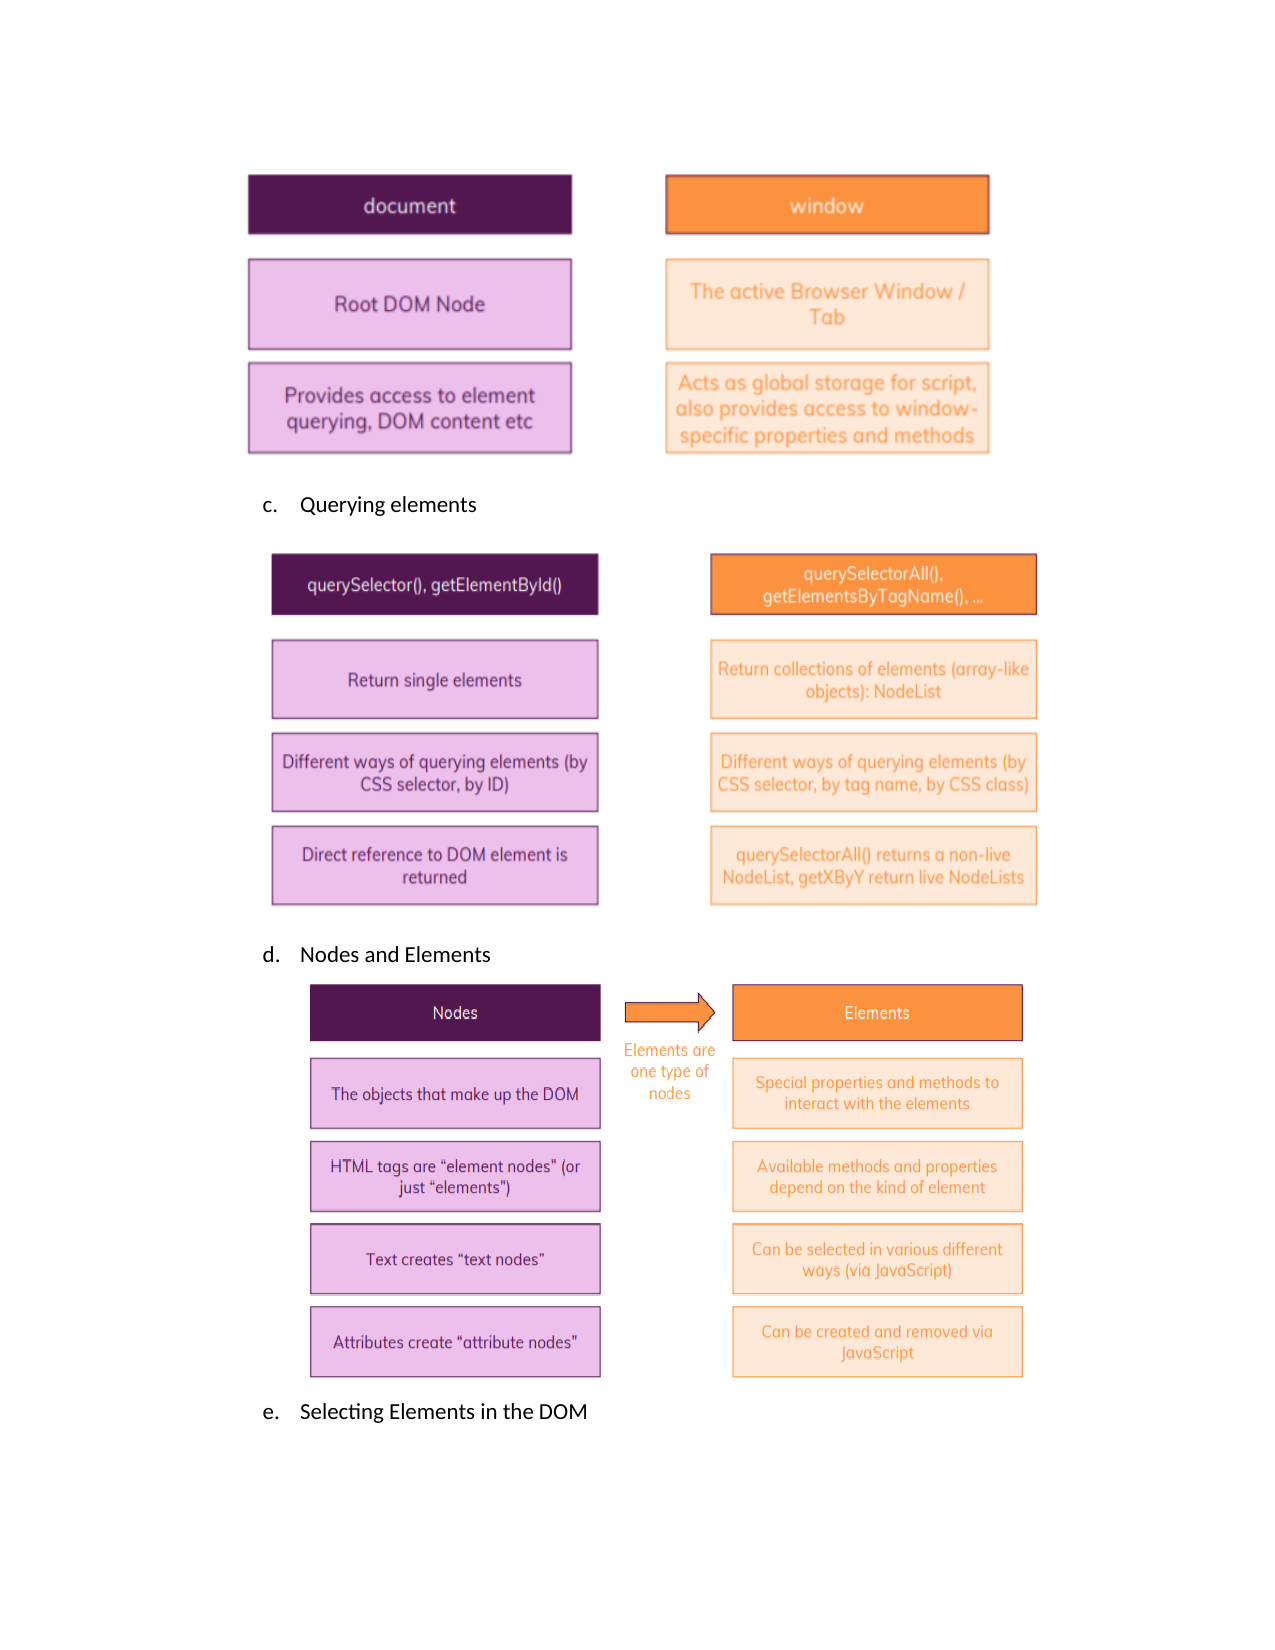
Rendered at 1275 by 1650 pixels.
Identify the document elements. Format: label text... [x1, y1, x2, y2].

picture [300, 970, 1035, 1395]
list Selecting Elements in the DOM [262, 1397, 1125, 1425]
picture [262, 536, 1049, 921]
picture [225, 150, 1007, 471]
list Querying elements [262, 490, 1125, 518]
list Nodes and Elements [262, 940, 1125, 968]
